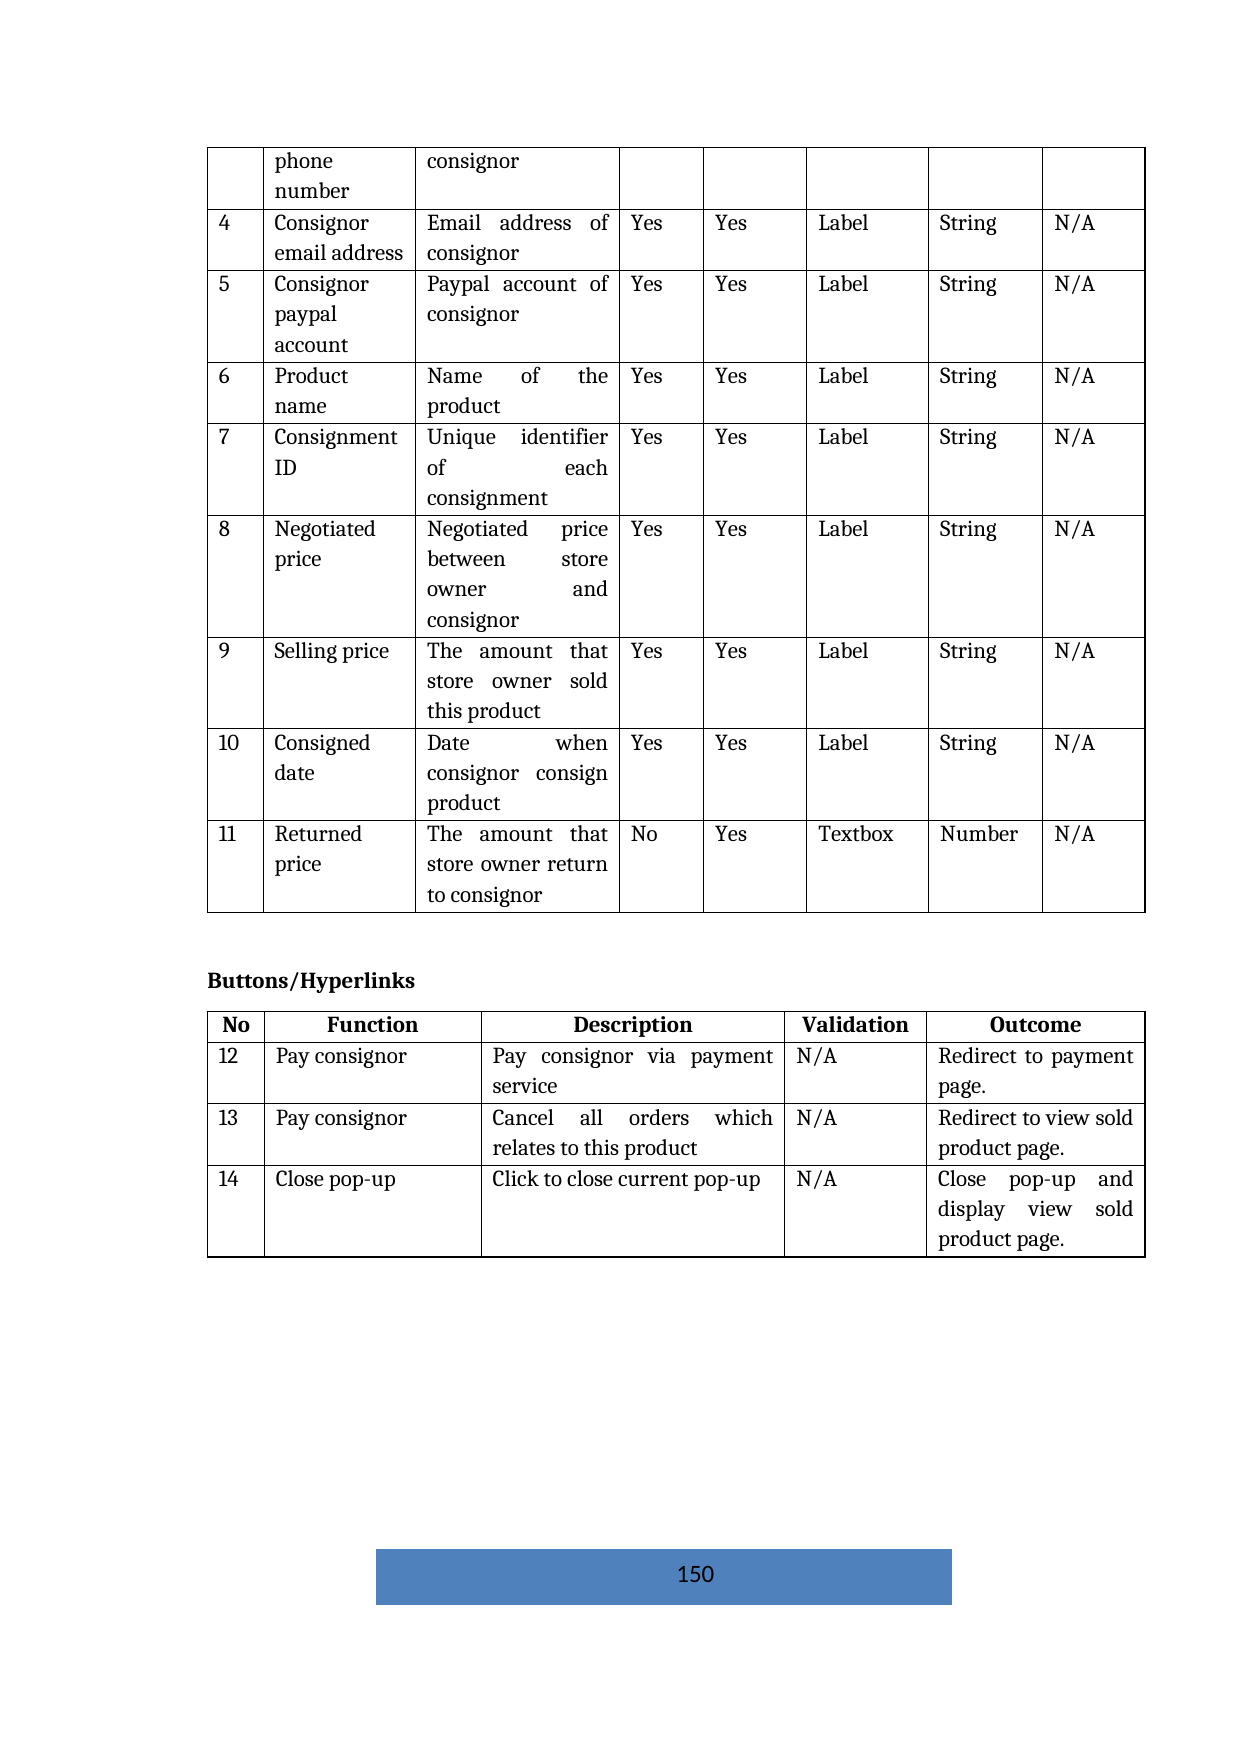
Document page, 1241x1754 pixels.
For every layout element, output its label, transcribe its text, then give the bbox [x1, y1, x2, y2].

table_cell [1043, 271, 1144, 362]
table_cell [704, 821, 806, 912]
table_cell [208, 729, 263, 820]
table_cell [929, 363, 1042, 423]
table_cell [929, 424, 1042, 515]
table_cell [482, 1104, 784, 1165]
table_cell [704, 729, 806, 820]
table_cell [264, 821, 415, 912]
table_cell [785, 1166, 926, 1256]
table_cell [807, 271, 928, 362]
text Buttons/Hyperlinks [207, 968, 1122, 994]
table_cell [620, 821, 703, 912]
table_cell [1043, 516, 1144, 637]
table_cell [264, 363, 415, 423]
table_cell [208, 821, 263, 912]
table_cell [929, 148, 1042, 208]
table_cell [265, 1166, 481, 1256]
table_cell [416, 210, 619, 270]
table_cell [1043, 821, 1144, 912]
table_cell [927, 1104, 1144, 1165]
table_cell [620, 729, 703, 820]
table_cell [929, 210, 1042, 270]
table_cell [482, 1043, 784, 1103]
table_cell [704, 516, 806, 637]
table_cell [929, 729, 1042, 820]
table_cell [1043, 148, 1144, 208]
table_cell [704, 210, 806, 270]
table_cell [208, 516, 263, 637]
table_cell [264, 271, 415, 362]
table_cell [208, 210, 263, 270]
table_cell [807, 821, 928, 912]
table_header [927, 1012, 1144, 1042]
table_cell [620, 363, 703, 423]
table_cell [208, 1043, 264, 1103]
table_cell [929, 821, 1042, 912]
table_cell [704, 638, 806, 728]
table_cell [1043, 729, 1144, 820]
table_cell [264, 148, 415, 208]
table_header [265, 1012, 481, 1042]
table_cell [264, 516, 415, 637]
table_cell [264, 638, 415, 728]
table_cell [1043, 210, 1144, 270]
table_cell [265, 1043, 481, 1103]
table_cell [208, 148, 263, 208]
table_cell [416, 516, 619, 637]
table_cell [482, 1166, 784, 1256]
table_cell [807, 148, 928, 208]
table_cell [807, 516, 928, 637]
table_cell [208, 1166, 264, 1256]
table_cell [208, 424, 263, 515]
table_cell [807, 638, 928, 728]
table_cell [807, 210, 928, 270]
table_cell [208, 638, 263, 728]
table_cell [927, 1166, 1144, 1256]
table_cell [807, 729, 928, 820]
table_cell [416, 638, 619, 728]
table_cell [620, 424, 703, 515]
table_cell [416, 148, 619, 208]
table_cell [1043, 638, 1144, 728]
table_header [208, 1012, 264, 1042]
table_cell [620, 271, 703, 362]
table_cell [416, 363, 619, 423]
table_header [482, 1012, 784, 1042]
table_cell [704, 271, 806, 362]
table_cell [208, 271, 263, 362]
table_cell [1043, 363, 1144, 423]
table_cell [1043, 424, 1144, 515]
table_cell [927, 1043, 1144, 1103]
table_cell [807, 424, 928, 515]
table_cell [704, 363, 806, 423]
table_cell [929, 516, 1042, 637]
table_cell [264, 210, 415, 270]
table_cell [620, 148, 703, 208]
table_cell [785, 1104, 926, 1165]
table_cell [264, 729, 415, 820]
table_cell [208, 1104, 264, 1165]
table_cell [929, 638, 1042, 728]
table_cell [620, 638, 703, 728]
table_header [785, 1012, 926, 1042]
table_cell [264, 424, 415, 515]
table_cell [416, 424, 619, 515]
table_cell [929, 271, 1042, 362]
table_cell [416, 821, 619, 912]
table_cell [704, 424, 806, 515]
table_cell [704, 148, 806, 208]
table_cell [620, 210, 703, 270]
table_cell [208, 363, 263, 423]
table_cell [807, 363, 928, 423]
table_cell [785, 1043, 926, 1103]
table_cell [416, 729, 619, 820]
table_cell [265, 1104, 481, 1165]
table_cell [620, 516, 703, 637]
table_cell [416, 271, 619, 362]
